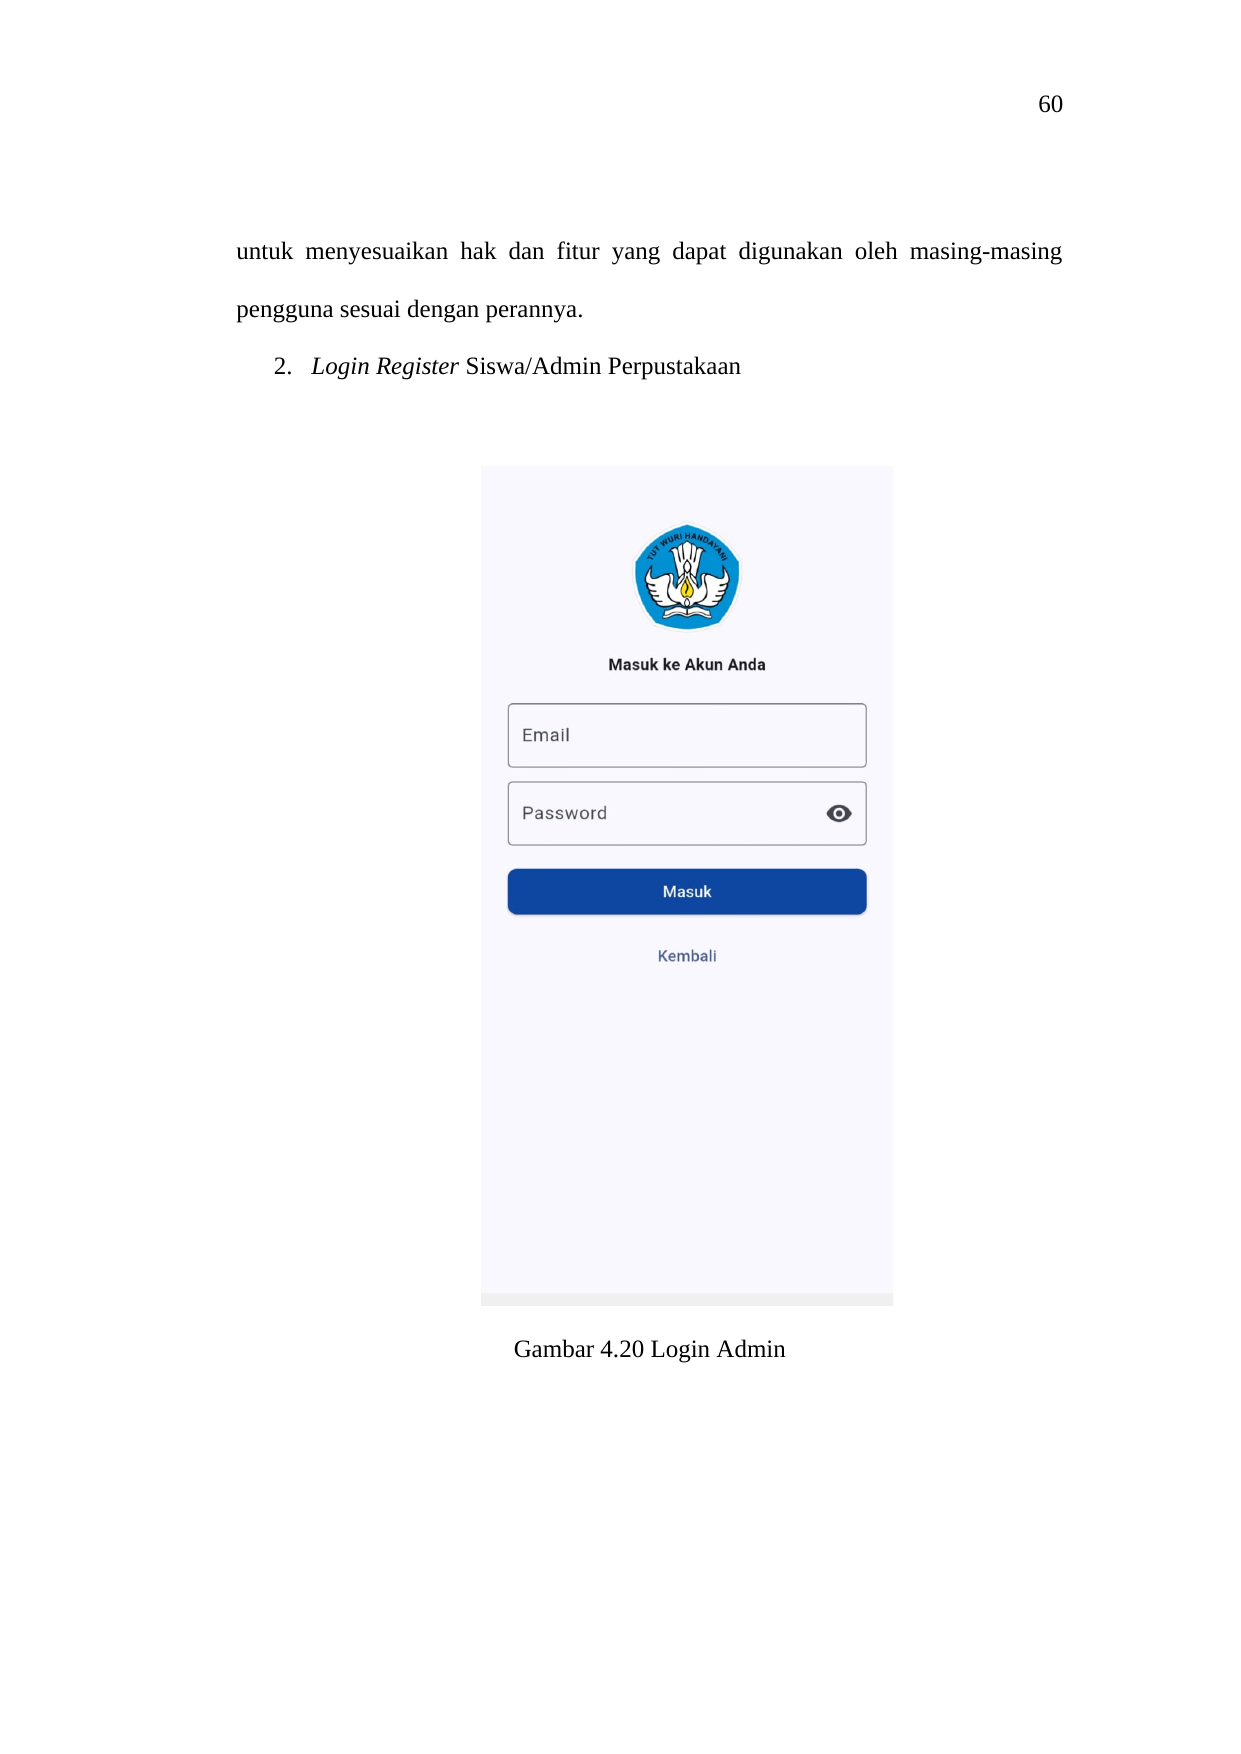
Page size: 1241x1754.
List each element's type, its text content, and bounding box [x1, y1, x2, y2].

list Login Register Siswa/Admin Perpustakaan [274, 351, 1063, 380]
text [236, 236, 1063, 322]
picture [481, 466, 894, 1306]
